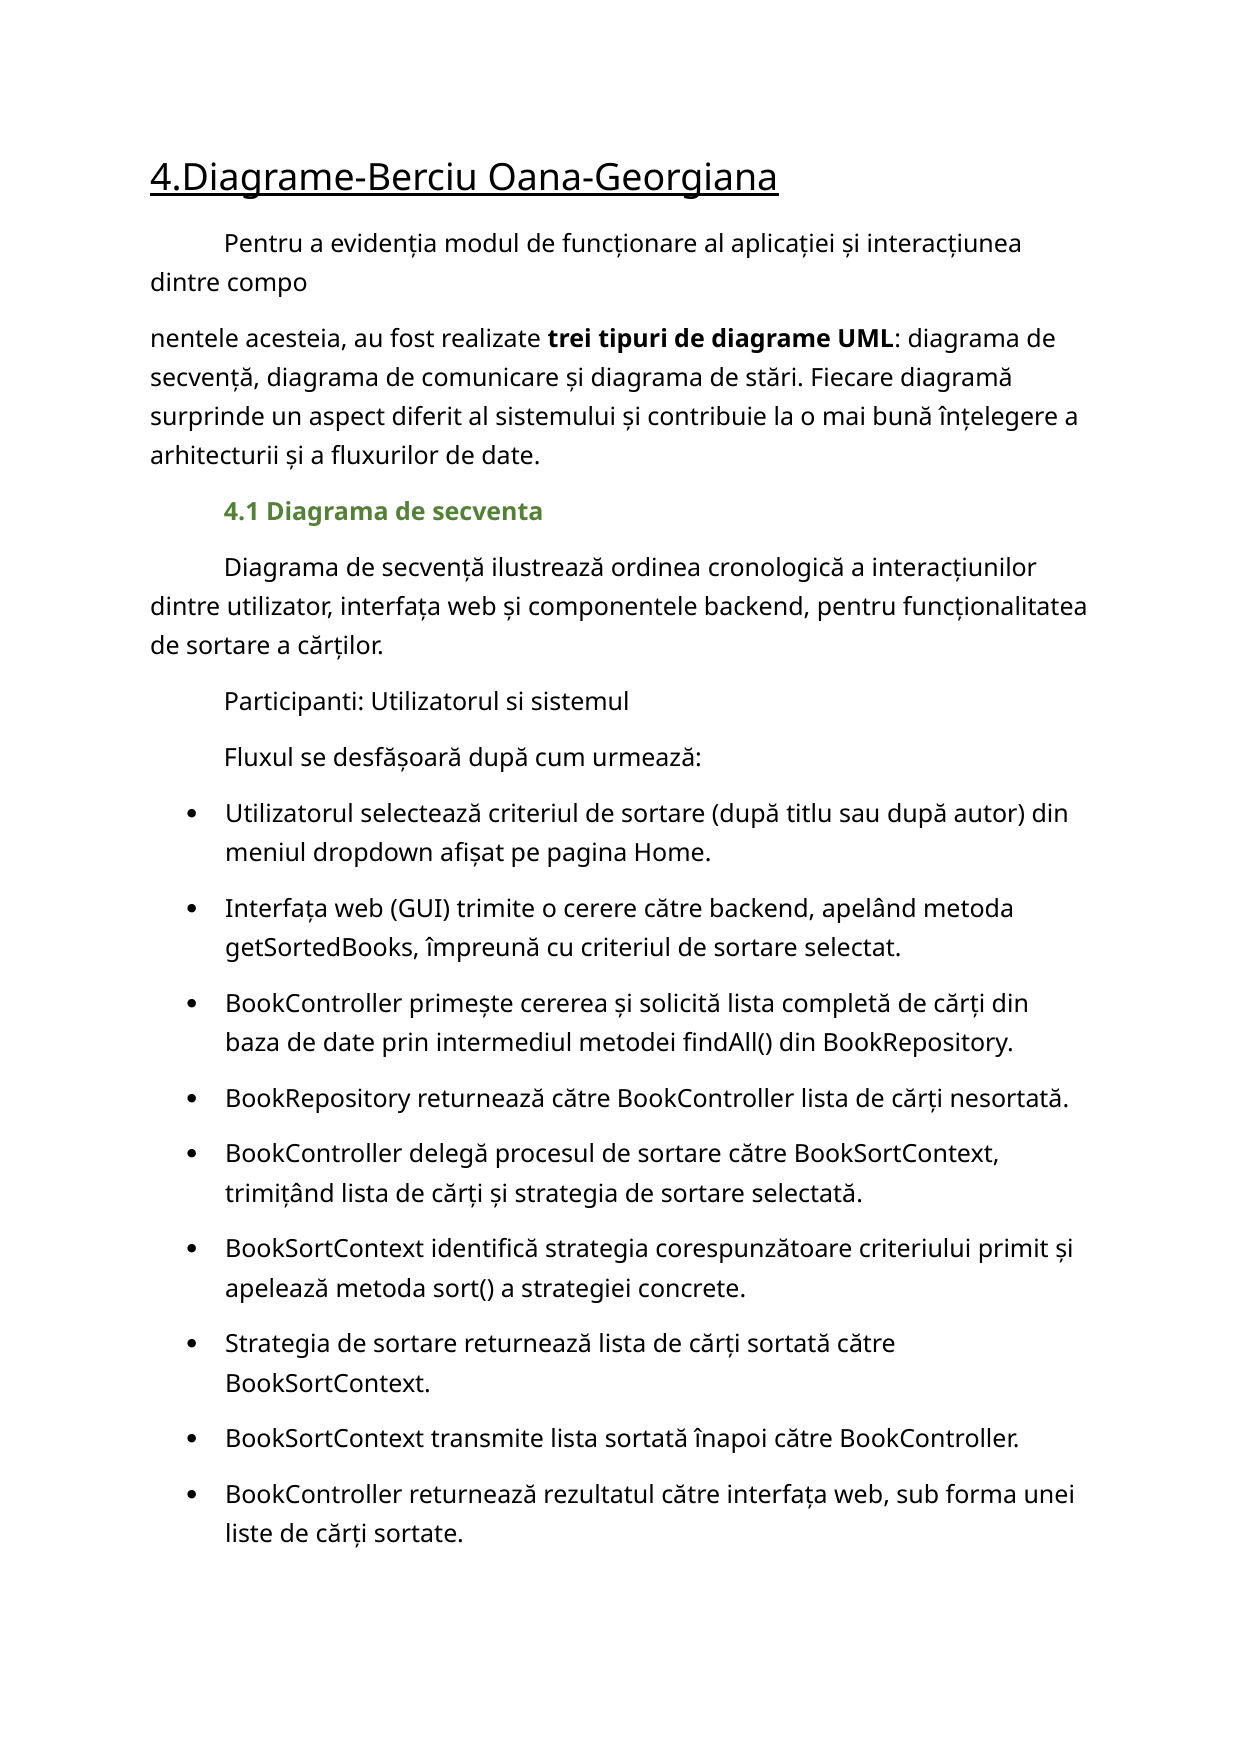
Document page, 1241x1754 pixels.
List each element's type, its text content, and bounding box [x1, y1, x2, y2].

text 4.1 Diagrama de secventa [150, 494, 1090, 528]
list BookSortContext identifică strategia corespunzătoare criteriului primit și apelează metoda sort() a strategiei concrete. [187, 1231, 1090, 1304]
text 4.Diagrame-Berciu Oana-Georgiana [150, 150, 1090, 201]
text Participanti: Utilizatorul si sistemul [150, 684, 1090, 718]
list BookController returnează rezultatul către interfața web, sub forma unei liste de cărți sortate. [187, 1477, 1090, 1550]
text Fluxul se desfășoară după cum urmează: [150, 739, 1090, 773]
text Diagrama de secvență ilustrează ordinea cronologică a interacțiunilor dintre utilizator, interfața web și componentele backend, pentru funcționalitatea de sortare a cărților. [150, 549, 1090, 662]
list Interfața web (GUI) trimite o cerere către backend, apelând metoda getSortedBooks, împreună cu criteriul de sortare selectat. [187, 890, 1090, 963]
text Pentru a evidenția modul de funcționare al aplicației și interacțiunea dintre compo [150, 225, 1090, 298]
list Utilizatorul selectează criteriul de sortare (după titlu sau după autor) din meniul dropdown afișat pe pagina Home. [187, 795, 1090, 868]
list BookSortContext transmite lista sortată înapoi către BookController. [187, 1421, 1090, 1455]
text nentele acesteia, au fost realizate trei tipuri de diagrame UML: diagrama de secvență, diagrama de comunicare și diagrama de stări. Fiecare diagramă surprinde un aspect diferit al sistemului și contribuie la o mai bună înțelegere a arhitecturii și a fluxurilor de date. [150, 320, 1090, 472]
list BookController primește cererea și solicită lista completă de cărți din baza de date prin intermediul metodei findAll() din BookRepository. [187, 985, 1090, 1058]
list BookRepository returnează către BookController lista de cărți nesortată. [187, 1080, 1090, 1114]
list Strategia de sortare returnează lista de cărți sortată către BookSortContext. [187, 1326, 1090, 1399]
list BookController delegă procesul de sortare către BookSortContext, trimițând lista de cărți și strategia de sortare selectată. [187, 1136, 1090, 1209]
